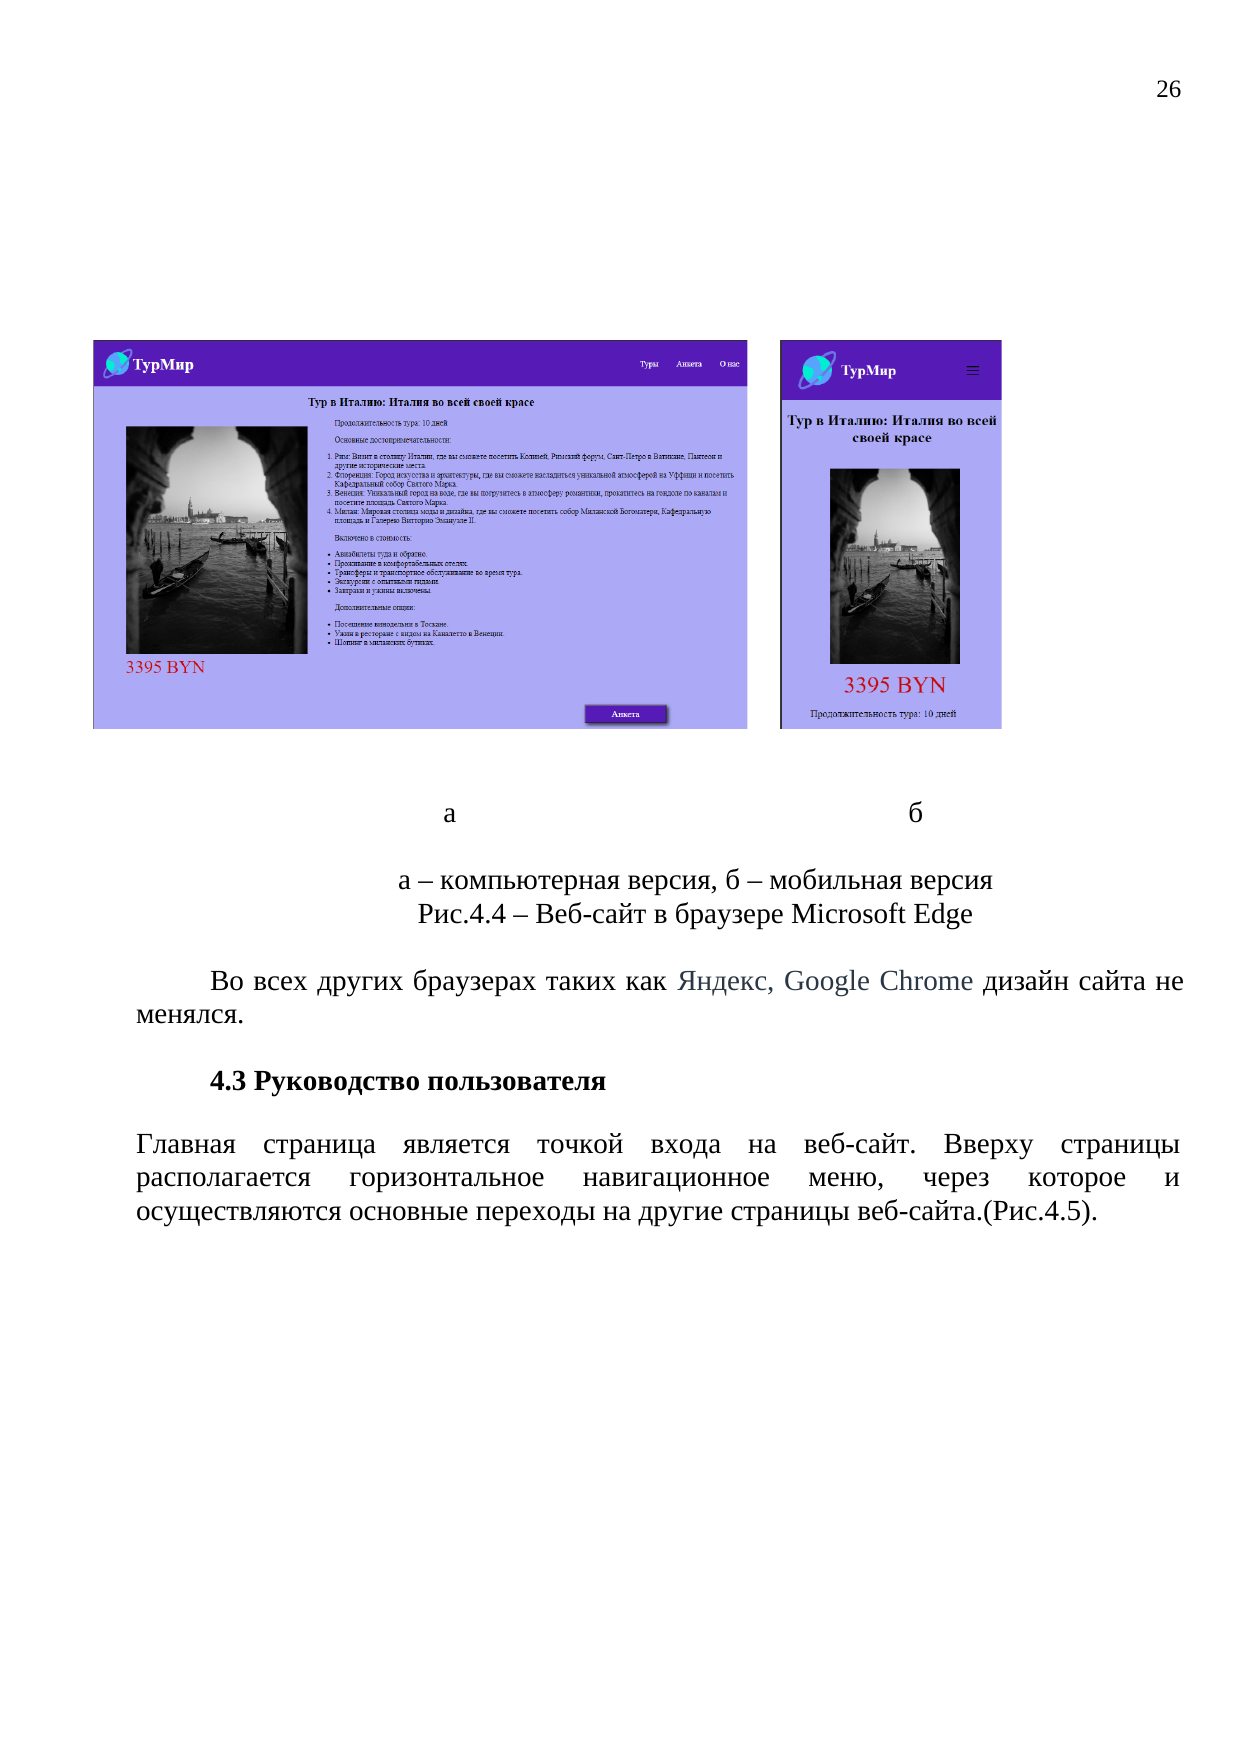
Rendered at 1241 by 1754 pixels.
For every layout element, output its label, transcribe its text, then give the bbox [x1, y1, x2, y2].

text а б [136, 795, 1181, 829]
text Во всех других браузерах таких как Яндекс, Google Chrome дизайн сайта не менялся. [136, 963, 1184, 1030]
text Главная страница является точкой входа на веб-сайт. Вверху страницы располагается горизонтальное навигационное меню, через которое и осуществляются основные переходы на другие страницы веб-сайта.(Рис.4.5). [136, 1126, 1181, 1226]
picture [93, 340, 748, 729]
picture [780, 340, 1002, 729]
text Рис.4.4 – Веб-сайт в браузере Microsoft Edge [136, 896, 1181, 929]
text 4.3 Руководство пользователя [136, 1063, 1181, 1097]
text а – компьютерная версия, б – мобильная версия [136, 862, 1181, 896]
